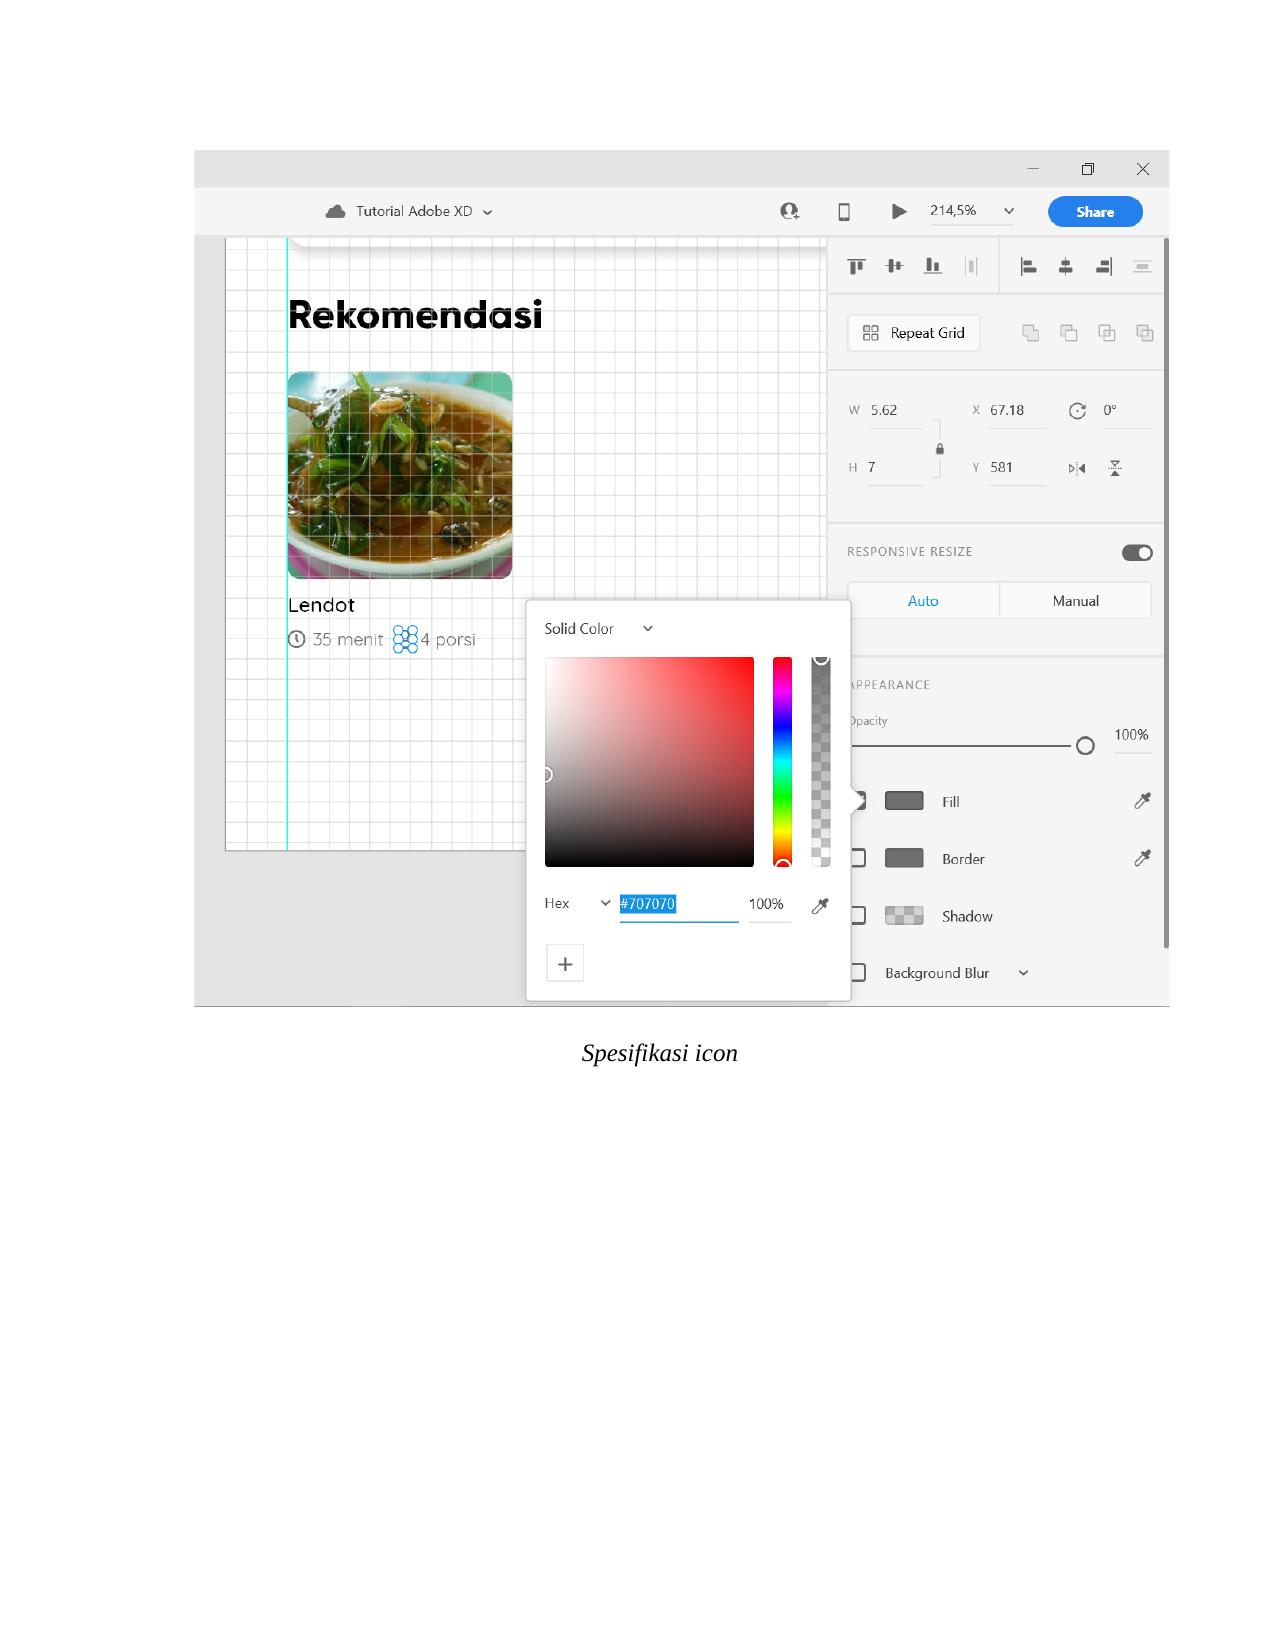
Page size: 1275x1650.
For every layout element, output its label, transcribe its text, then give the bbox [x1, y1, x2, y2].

text Spesifikasi icon [194, 1038, 1125, 1066]
picture [194, 150, 1170, 1007]
